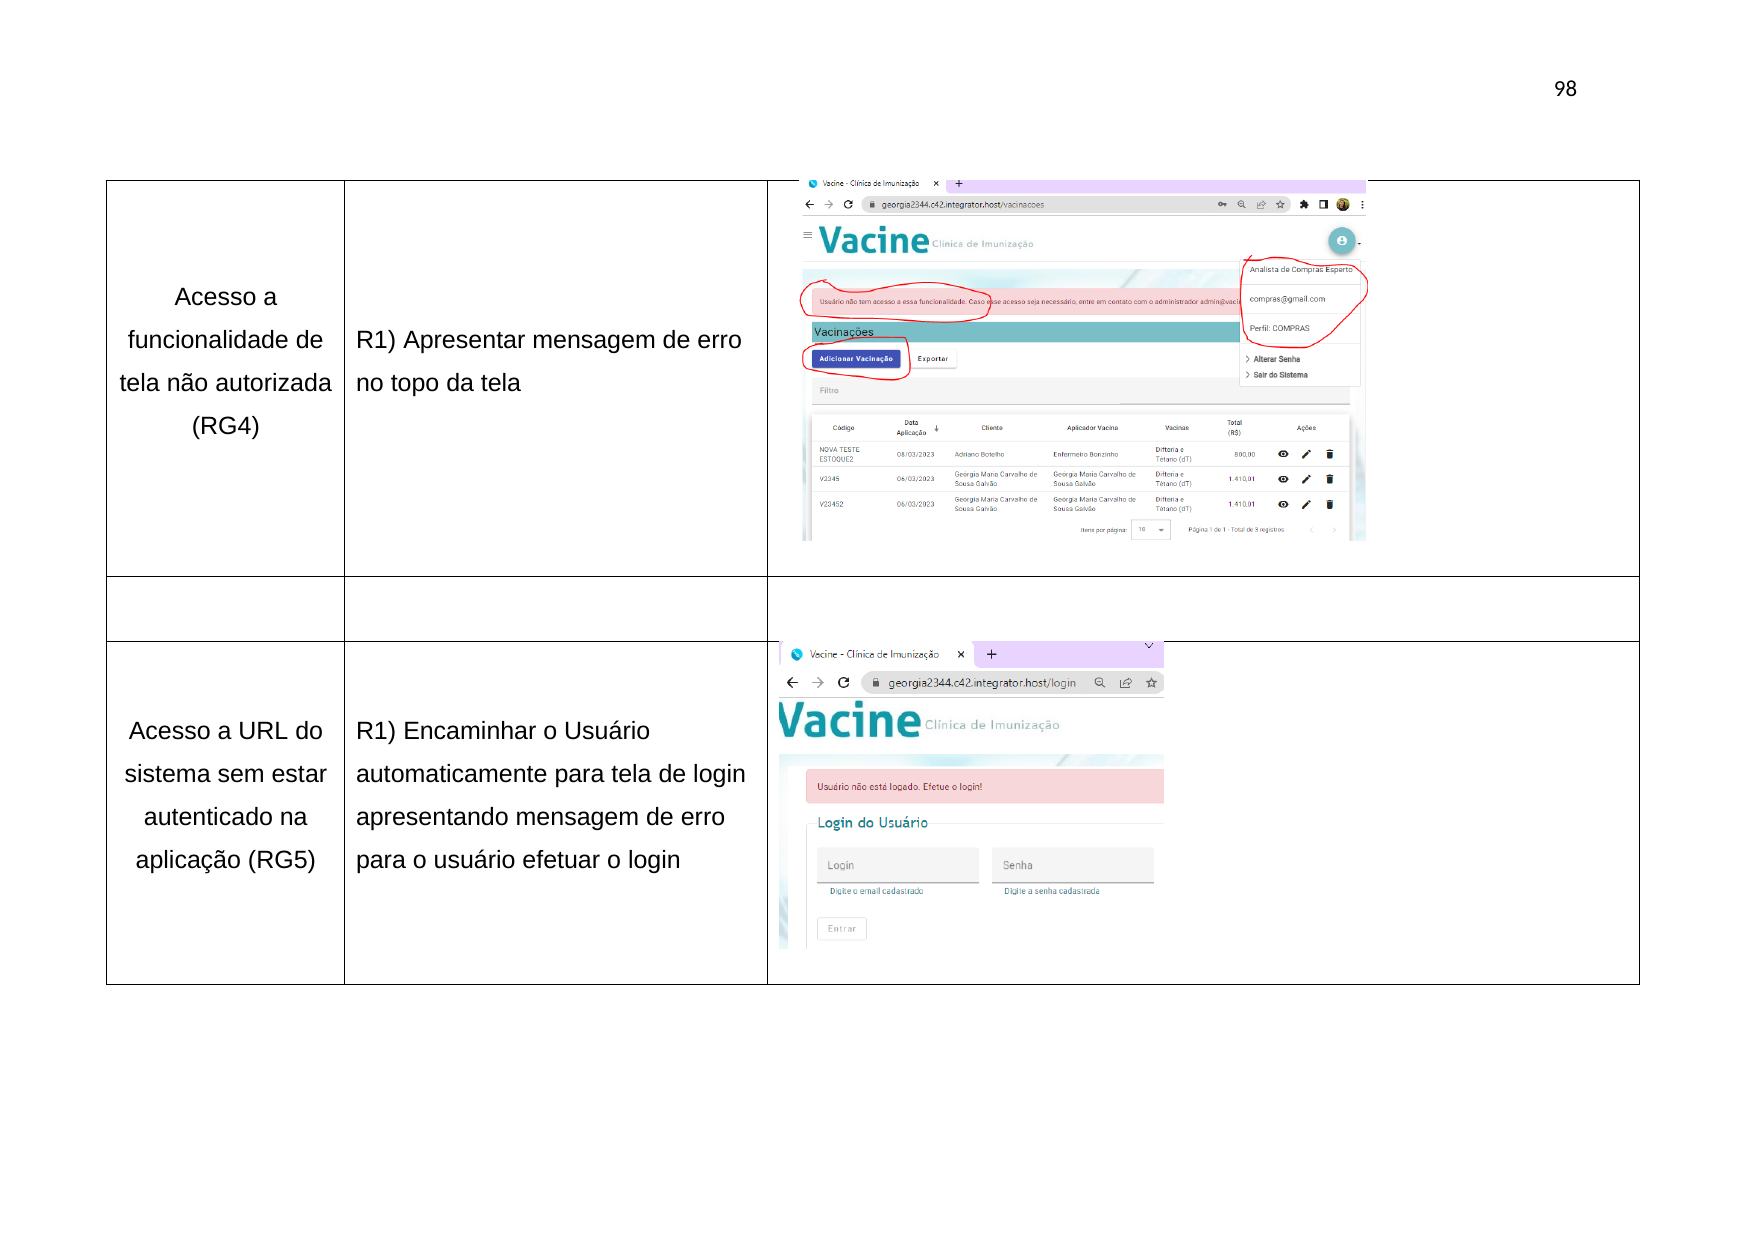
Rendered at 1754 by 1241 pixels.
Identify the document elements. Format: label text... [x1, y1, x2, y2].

table_cell [768, 181, 1639, 576]
table_cell R1) Encaminhar o Usuário automaticamente para tela de login apresentando mensagem de erro para o usuário efetuar o login [345, 642, 767, 983]
table_cell R1) Apresentar mensagem de erro no topo da tela [345, 181, 767, 576]
picture [779, 641, 1164, 949]
table_cell [345, 577, 767, 641]
table_cell [768, 642, 1639, 983]
picture [799, 180, 1368, 541]
table_cell Acesso a funcionalidade de tela não autorizada (RG4) [107, 181, 344, 576]
table_cell [768, 577, 1639, 641]
table_cell [107, 577, 344, 641]
table_cell Acesso a URL do sistema sem estar autenticado na aplicação (RG5) [107, 642, 344, 983]
